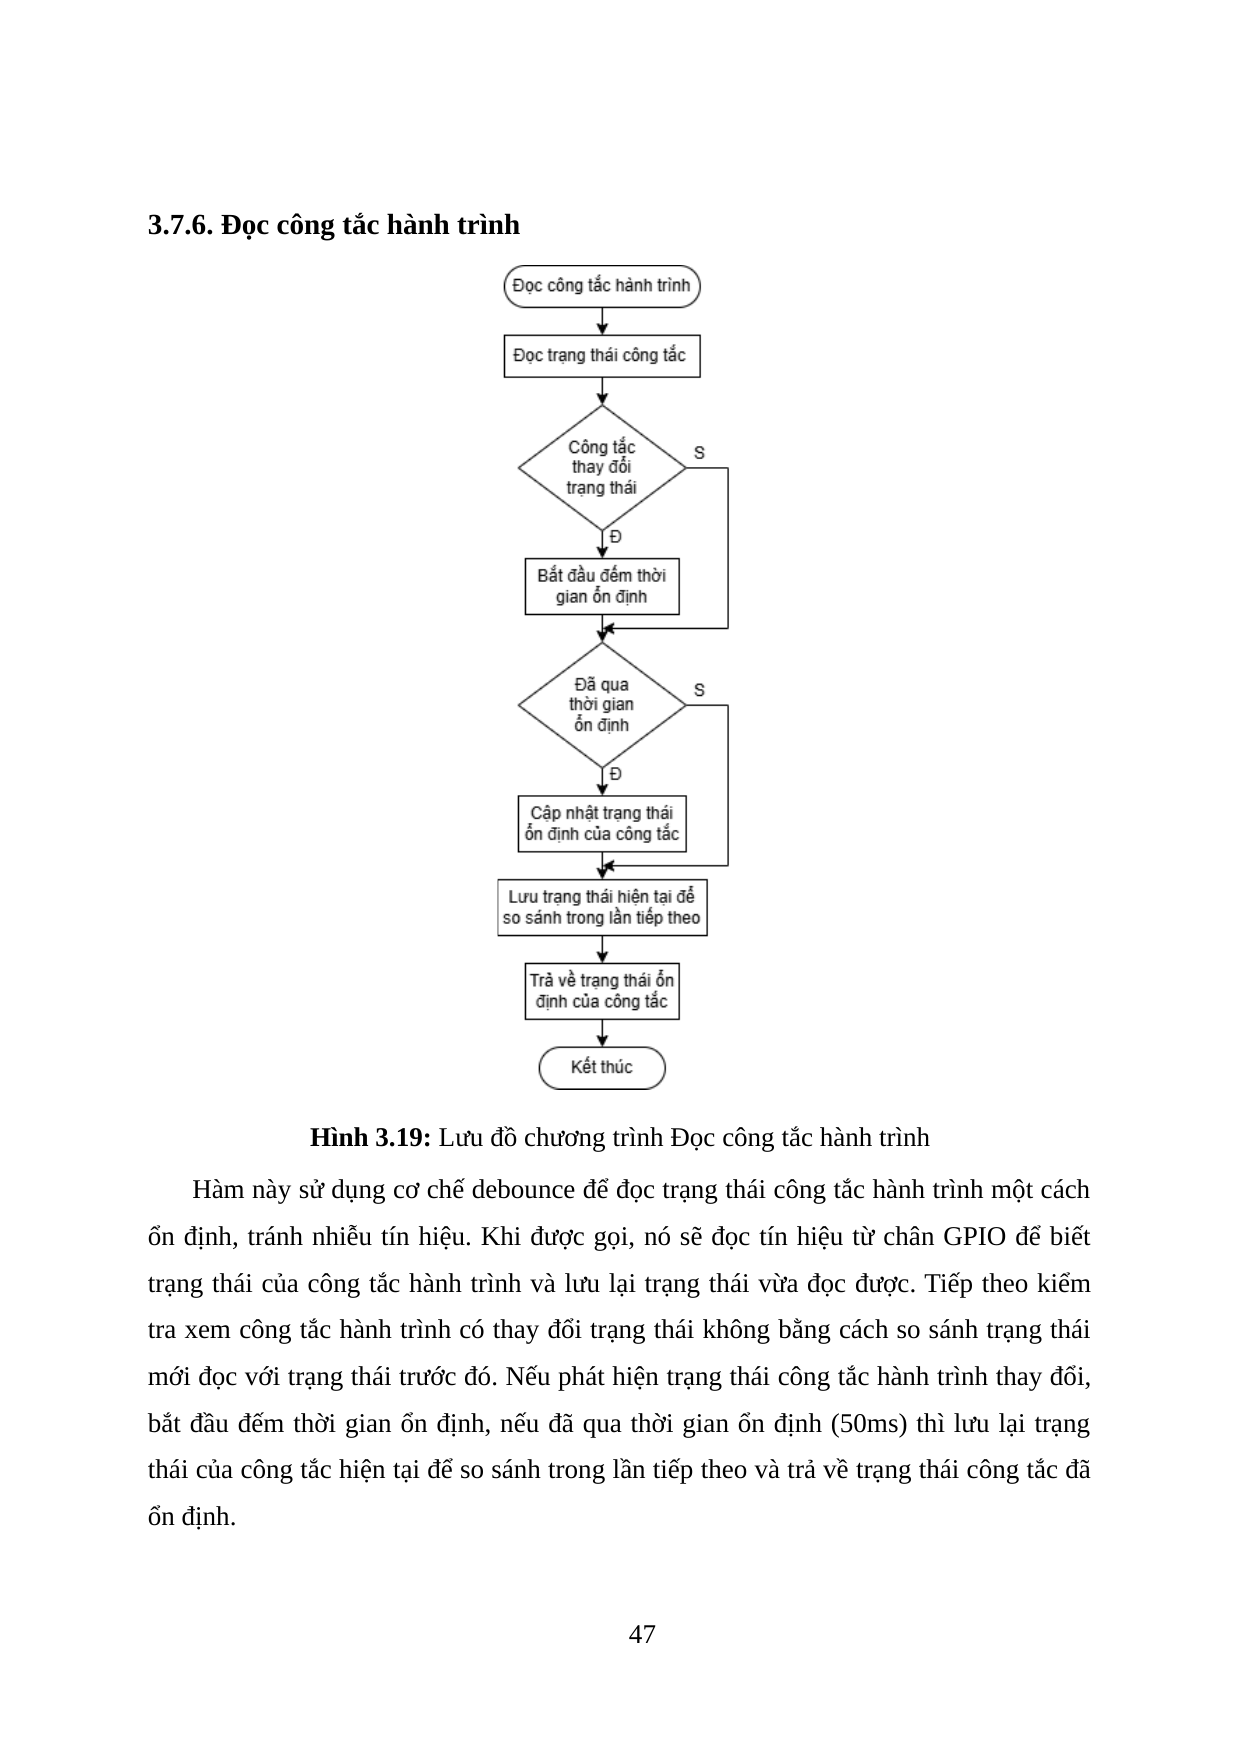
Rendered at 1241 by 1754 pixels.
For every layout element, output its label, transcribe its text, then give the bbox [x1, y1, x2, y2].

text Hàm này sử dụng cơ chế debounce để đọc trạng thái công tắc hành trình một cách ổn định, tránh nhiễu tín hiệu. Khi được gọi, nó sẽ đọc tín hiệu từ chân GPIO để biết trạng thái của công tắc hành trình và lưu lại trạng thái vừa đọc được. Tiếp theo kiểm tra xem công tắc hành trình có thay đổi trạng thái không bằng cách so sánh trạng thái mới đọc với trạng thái trước đó. Nếu phát hiện trạng thái công tắc hành trình thay đổi, bắt đầu đếm thời gian ổn định, nếu đã qua thời gian ổn định (50ms) thì lưu lại trạng thái của công tắc hiện tại để so sánh trong lần tiếp theo và trả về trạng thái công tắc đã ổn định. [148, 1173, 1092, 1531]
subtitle 3.7.6. Đọc công tắc hành trình [148, 207, 1092, 240]
picture [497, 265, 743, 1090]
text Hình 3.19: Lưu đồ chương trình Đọc công tắc hành trình [148, 1121, 1092, 1152]
